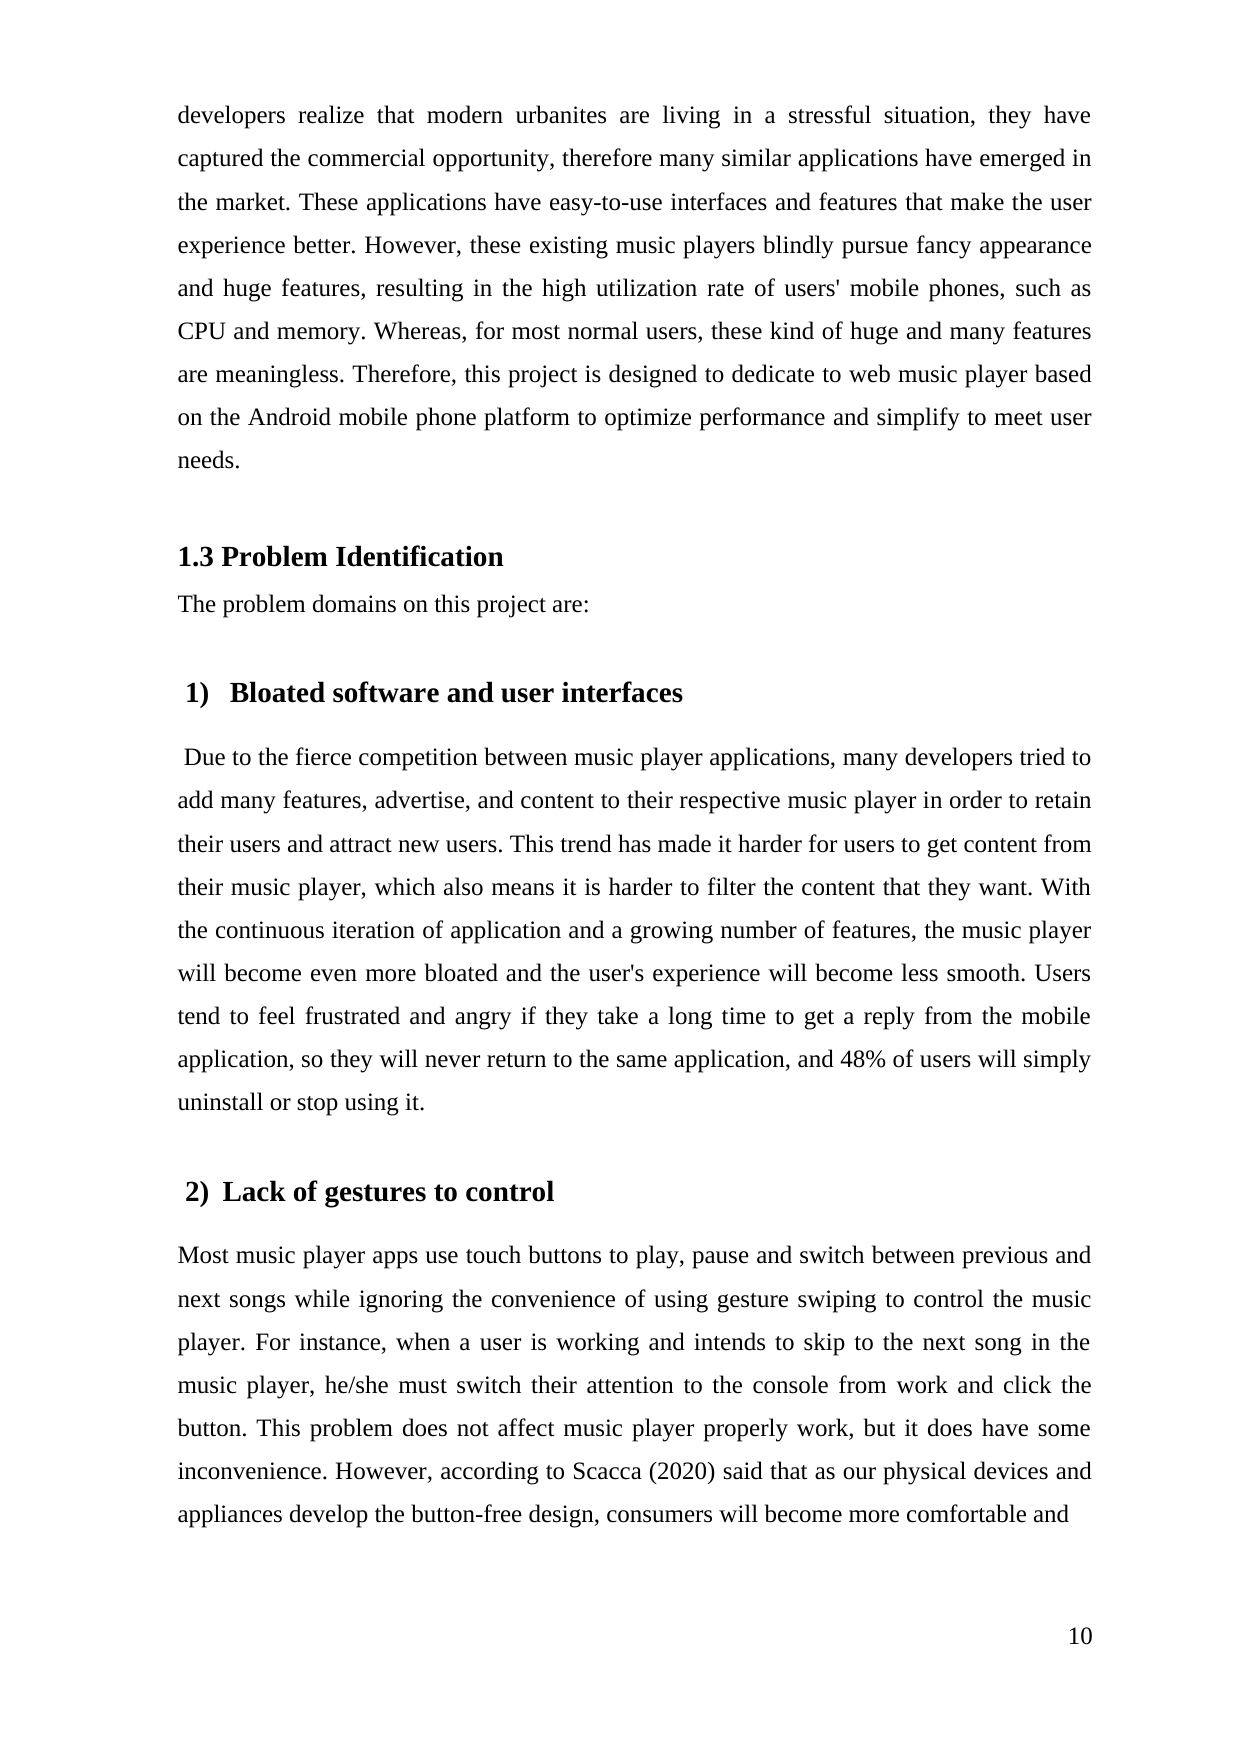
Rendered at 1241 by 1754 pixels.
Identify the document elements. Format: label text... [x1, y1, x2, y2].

text Most music player apps use touch buttons to play, pause and switch between previous and next songs while ignoring the convenience of using gesture swiping to control the music player. For instance, when a user is working and intends to skip to the next song in the music player, he/she must switch their attention to the console from work and click the button. This problem does not affect music player properly work, but it does have some inconvenience. However, according to Scacca (2020) said that as our physical devices and appliances develop the button-free design, consumers will become more comfortable and [177, 1241, 1092, 1528]
list Bloated software and user interfaces [185, 675, 1092, 709]
text 1.3 Problem Identification [177, 539, 1092, 572]
text The problem domains on this project are: [177, 589, 1092, 618]
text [177, 100, 1092, 474]
list Lack of gestures to control [185, 1174, 1092, 1207]
text Due to the fierce competition between music player applications, many developers tried to add many features, advertise, and content to their respective music player in order to retain their users and attract new users. This trend has made it harder for users to get content from their music player, which also means it is harder to filter the content that they want. With the continuous iteration of application and a growing number of features, the music player will become even more bloated and the user's experience will become less smooth. Users tend to feel frustrated and angry if they take a long time to get a reply from the mobile application, so they will never return to the same application, and 48% of users will simply uninstall or stop using it. [177, 742, 1092, 1116]
